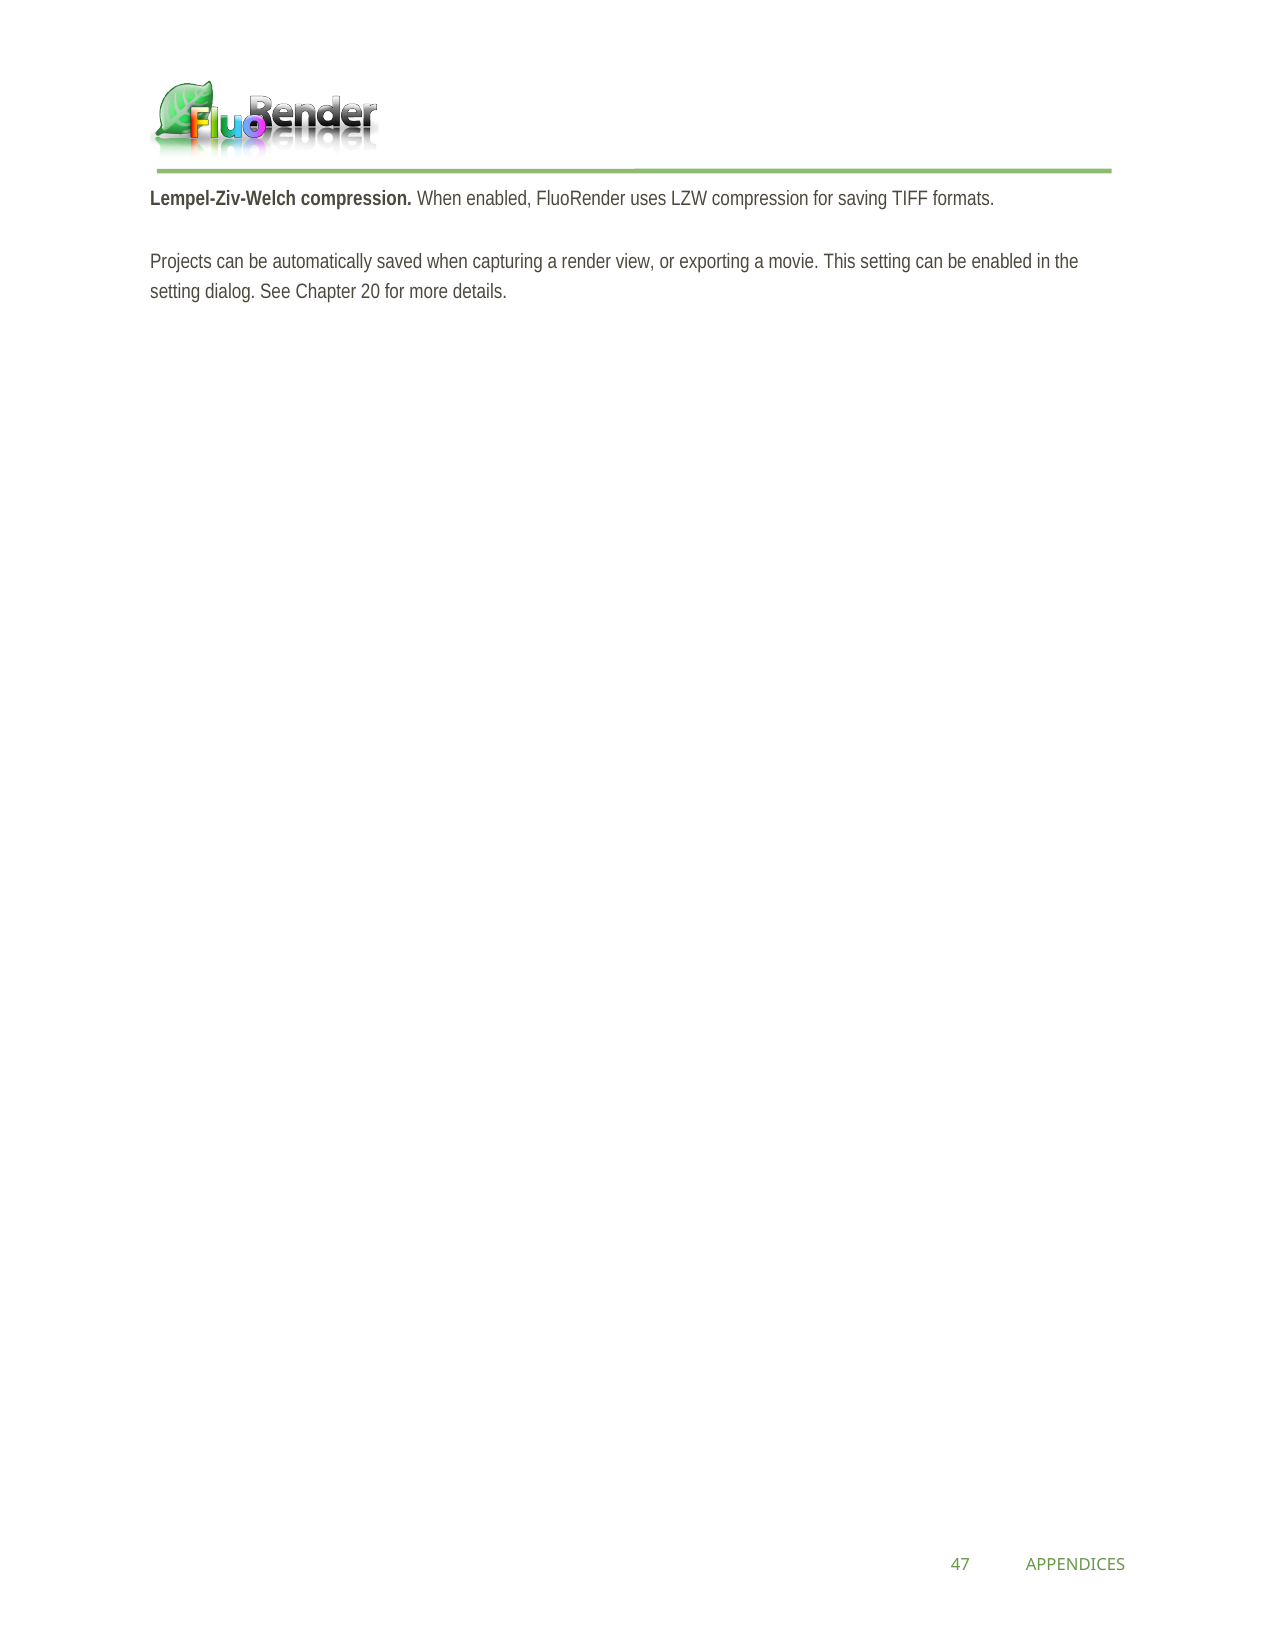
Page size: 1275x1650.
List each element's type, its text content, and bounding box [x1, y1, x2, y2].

text Lempel-Ziv-Welch compression. When enabled, FluoRender uses LZW compression for saving TIFF formats. [150, 185, 1125, 209]
picture [150, 75, 379, 162]
text Projects can be automatically saved when capturing a render view, or exporting a movie. This setting can be enabled in the setting dialog. See Chapter 20 for more details. [150, 249, 1125, 302]
